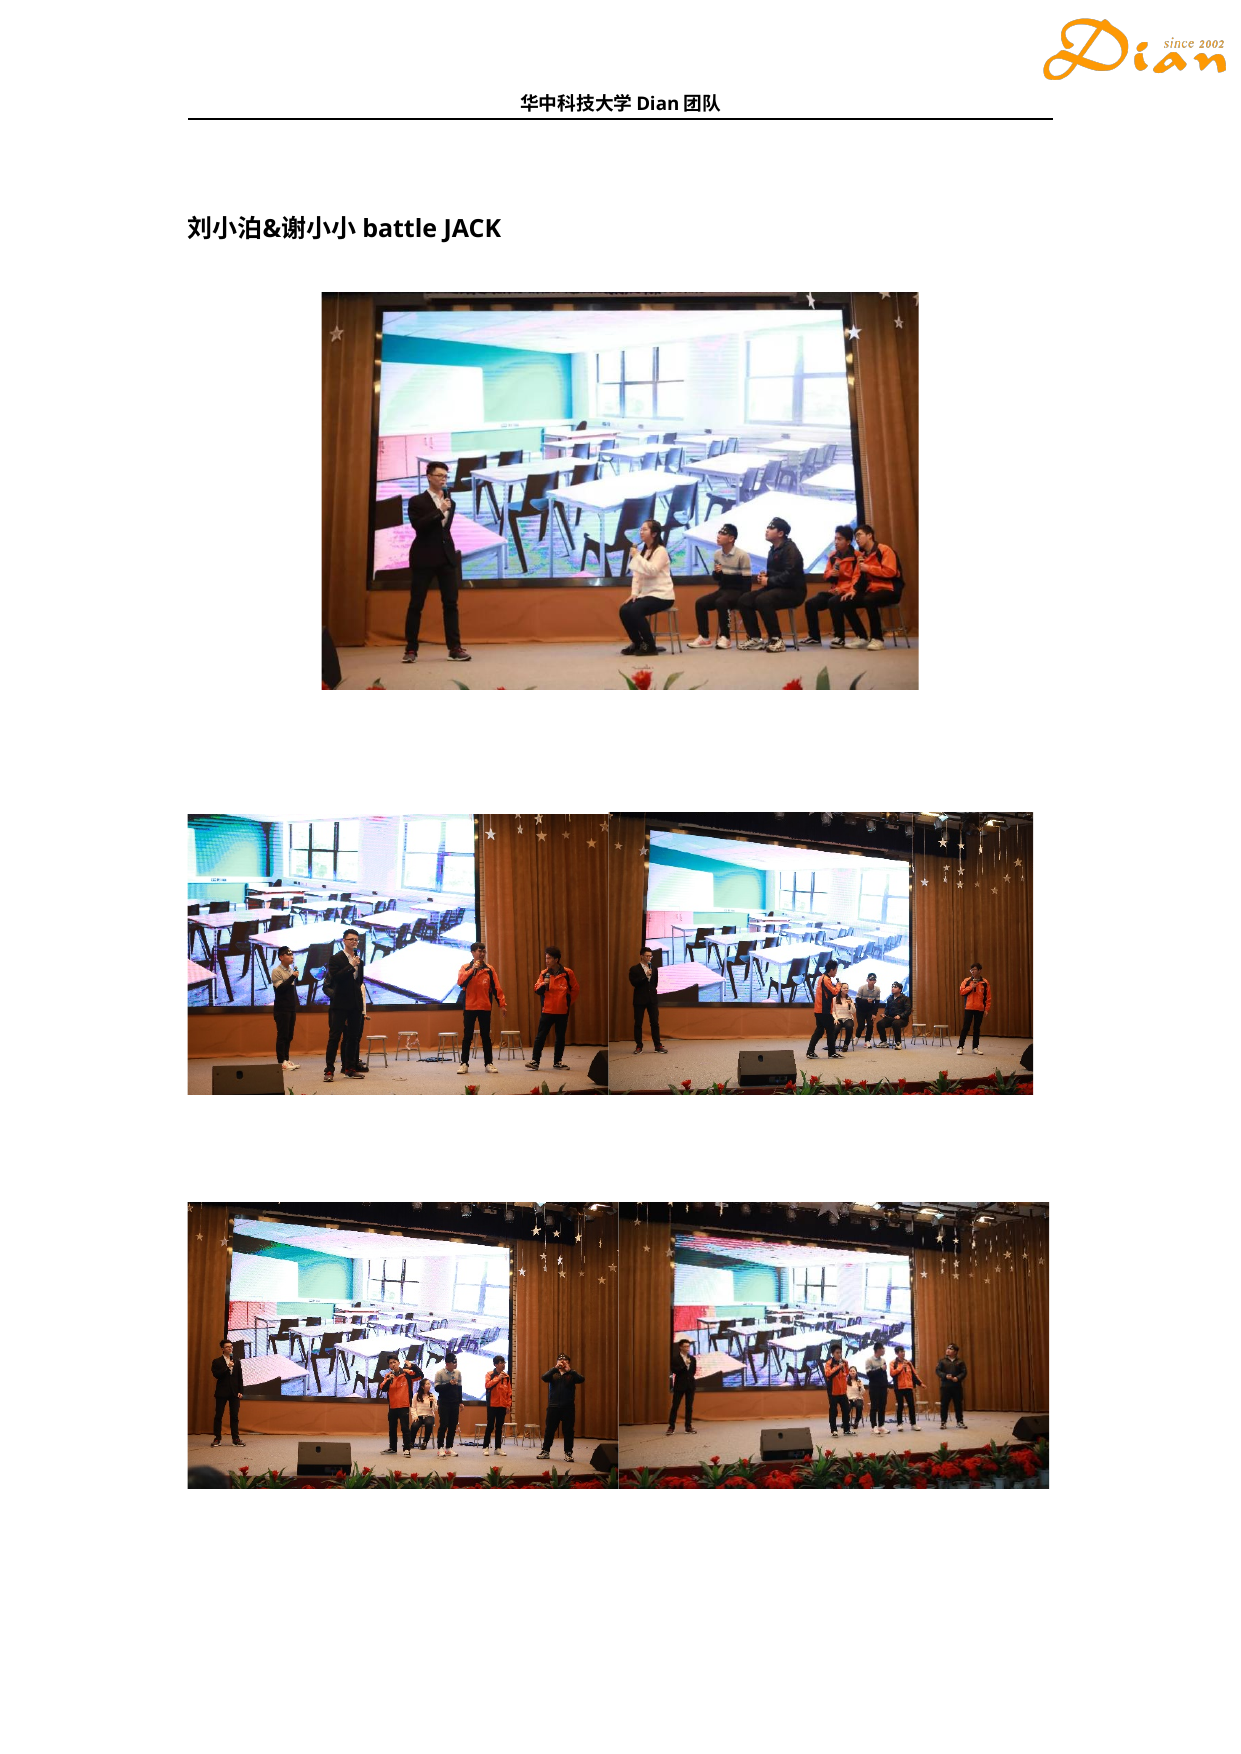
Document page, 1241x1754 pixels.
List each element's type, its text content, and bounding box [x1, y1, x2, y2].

text 刘小泊&谢小小 battle JACK [187, 194, 1053, 259]
picture [187, 1202, 1050, 1489]
picture [187, 812, 1034, 1095]
picture [321, 292, 919, 690]
picture [1031, 4, 1238, 89]
